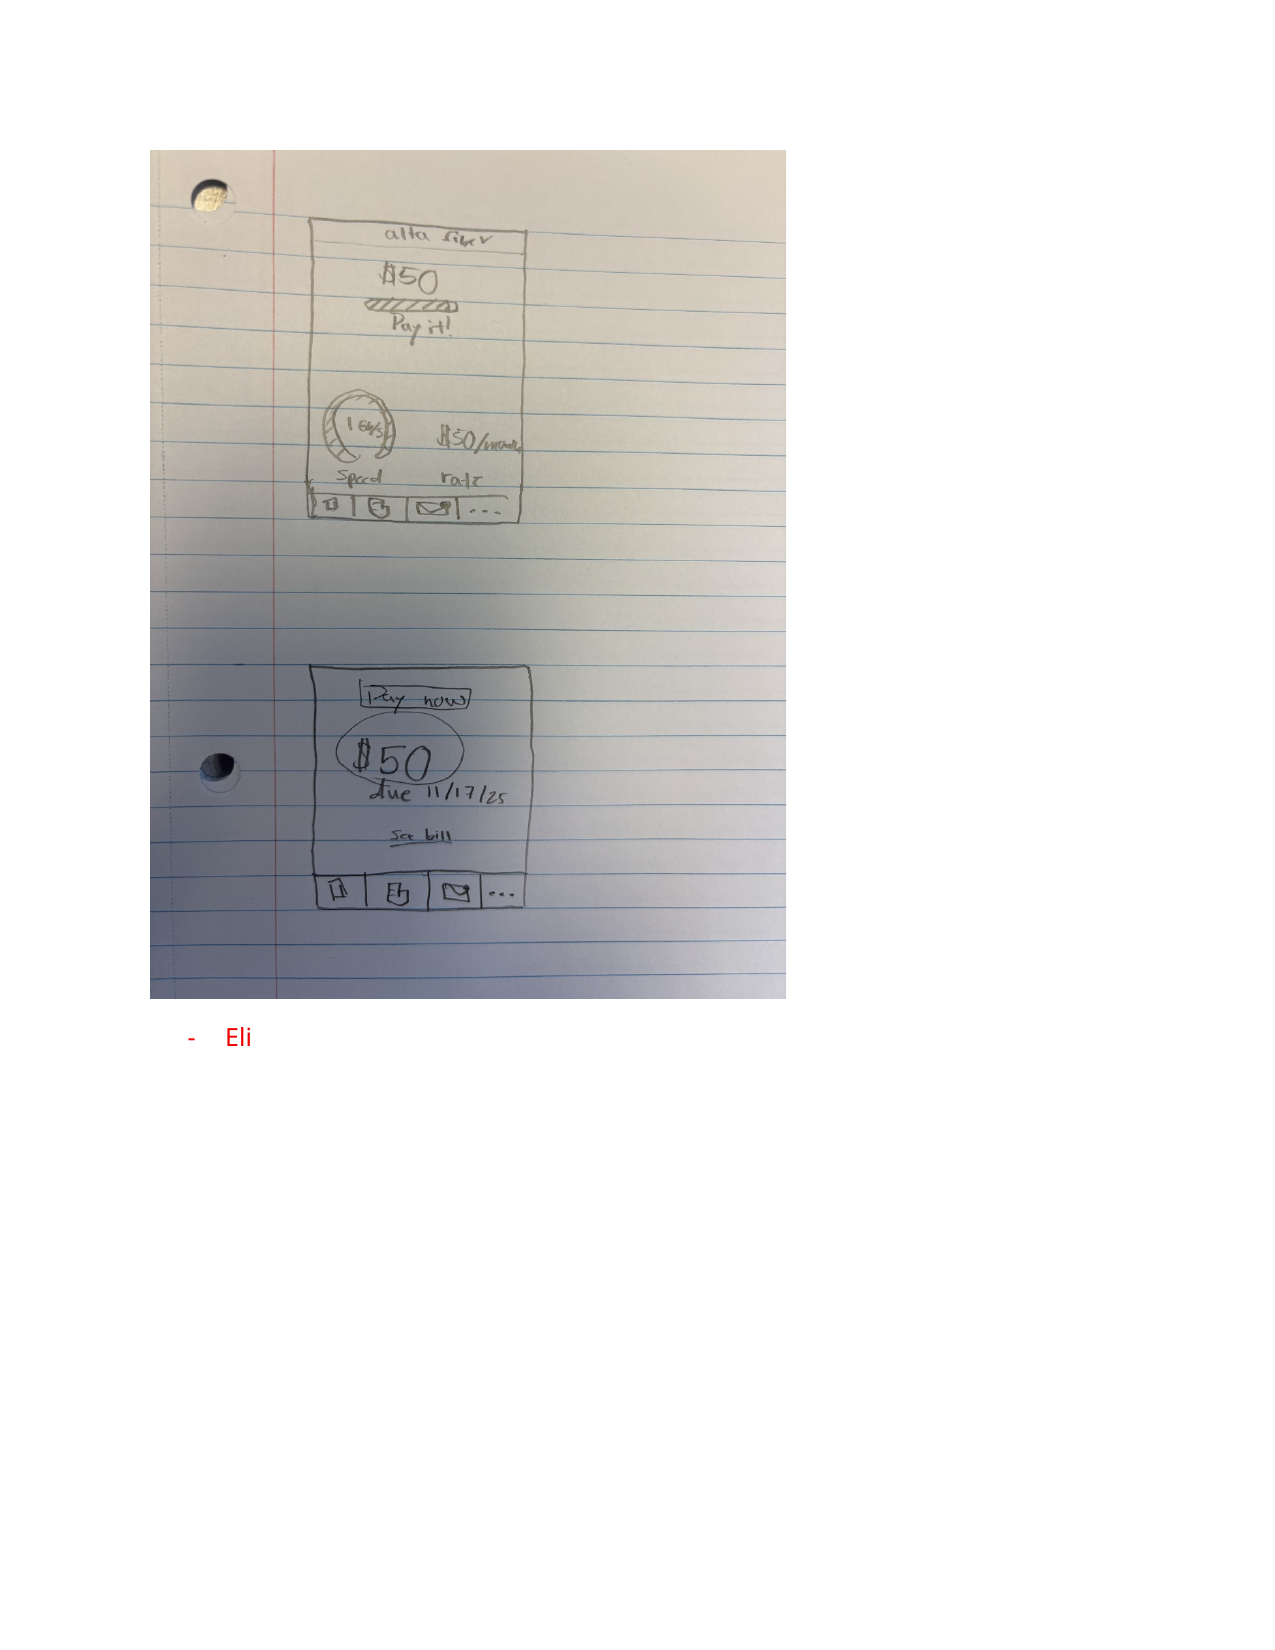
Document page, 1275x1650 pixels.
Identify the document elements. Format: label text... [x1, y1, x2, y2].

list Eli [187, 1020, 1125, 1054]
picture [150, 150, 787, 999]
